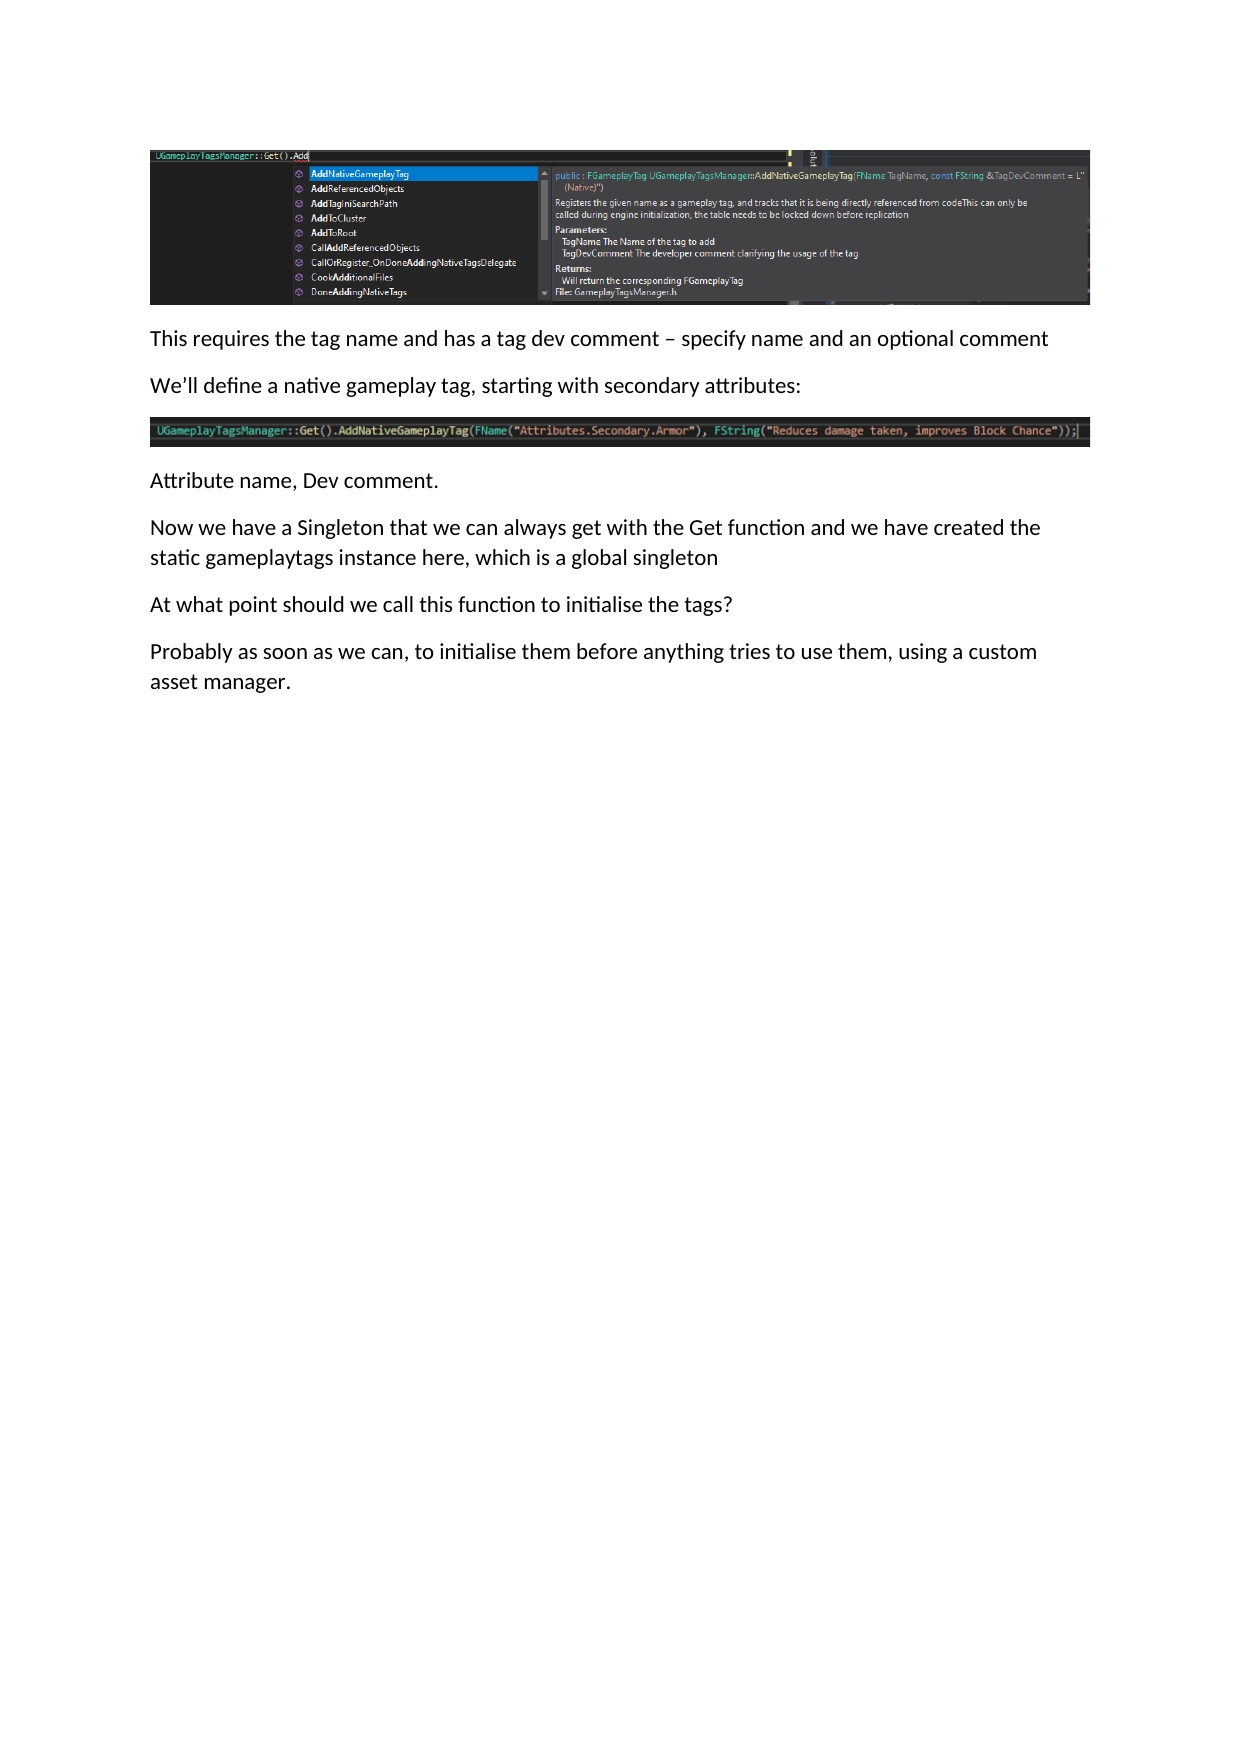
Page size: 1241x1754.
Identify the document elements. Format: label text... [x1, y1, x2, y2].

text This requires the tag name and has a tag dev comment – specify name and an optional comment [150, 324, 1090, 352]
text We’ll define a native gameplay tag, starting with secondary attributes: [150, 371, 1090, 399]
picture [150, 150, 1091, 305]
picture [150, 417, 1091, 447]
text Attribute name, Dev comment. [150, 466, 1090, 494]
text At what point should we call this function to initialise the tags? [150, 590, 1090, 618]
text Now we have a Singleton that we can always get with the Get function and we have created the static gameplaytags instance here, which is a global singleton [150, 513, 1090, 571]
text Probably as soon as we can, to initialise them before anything tries to use them, using a custom asset manager. [150, 637, 1090, 695]
